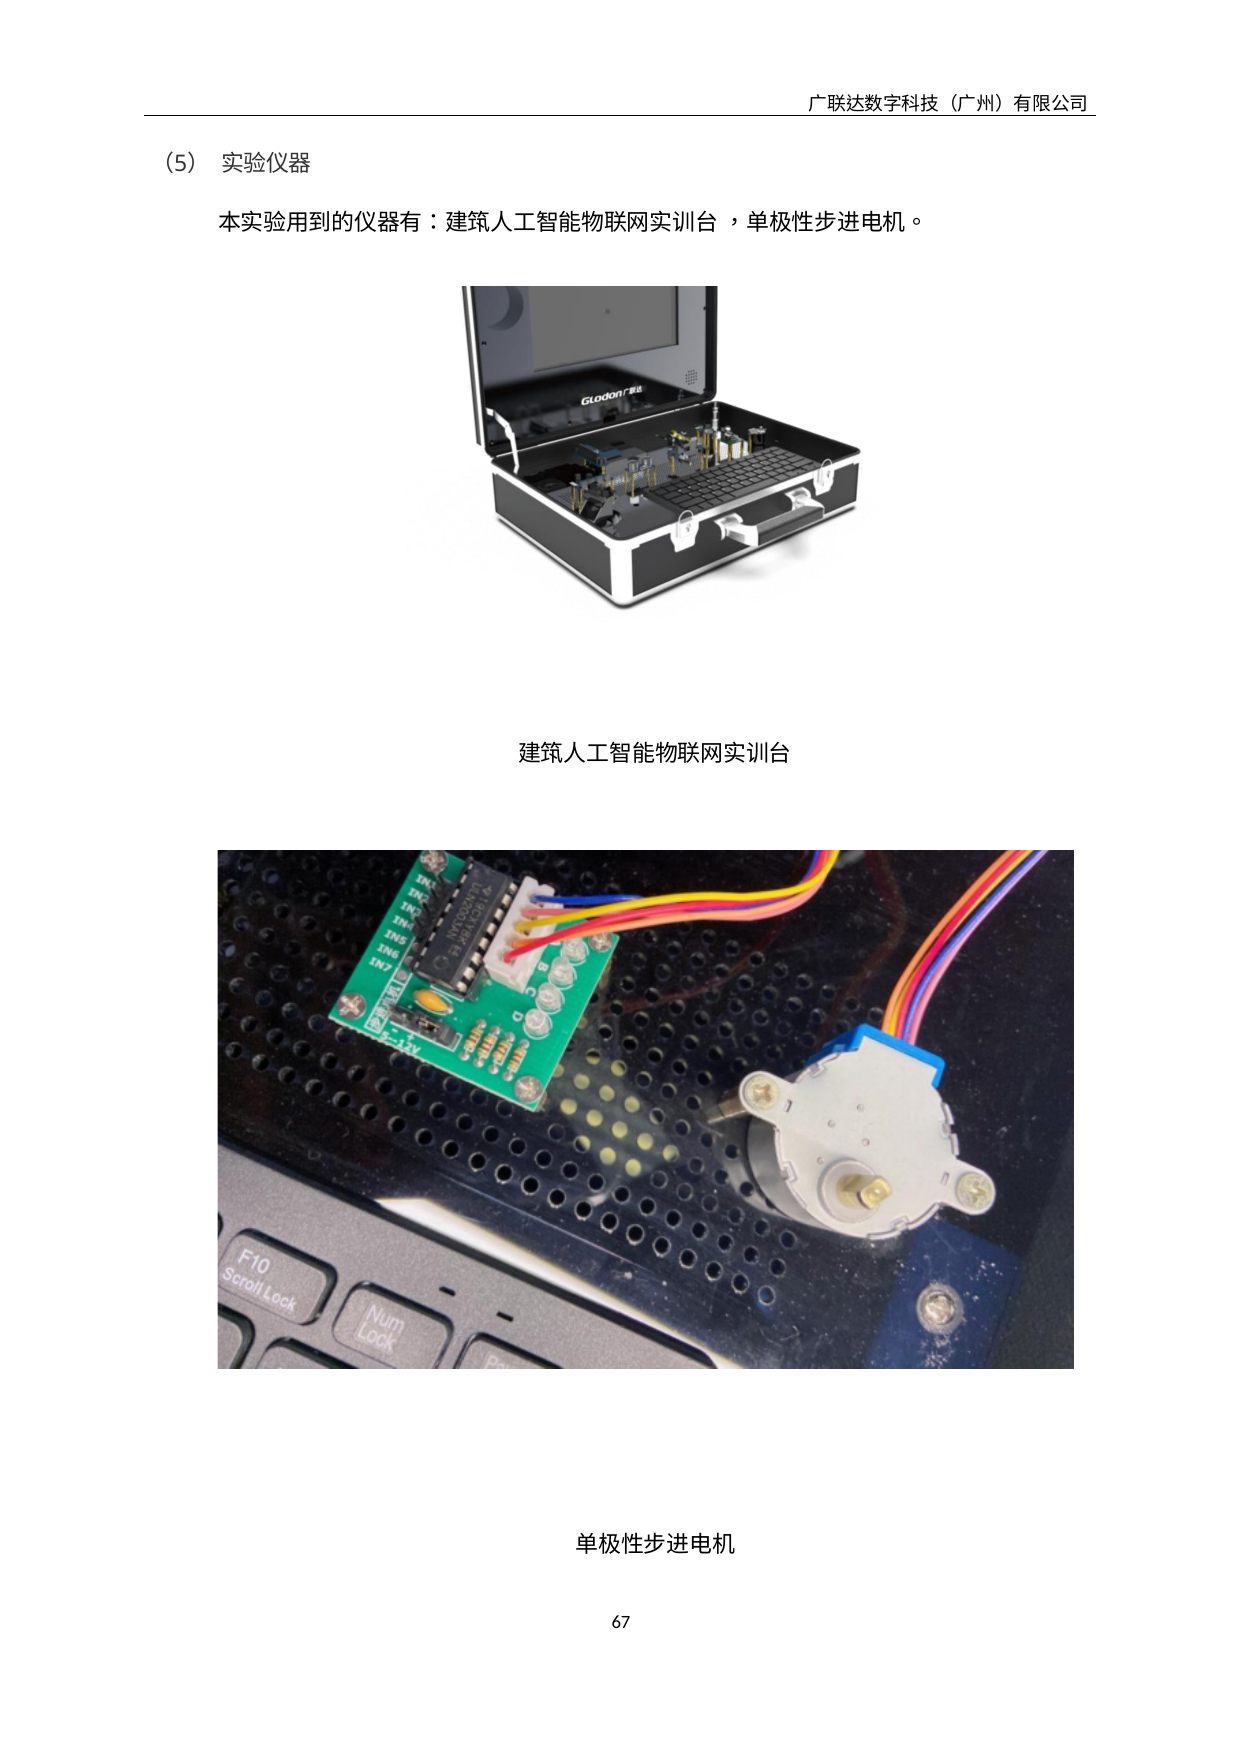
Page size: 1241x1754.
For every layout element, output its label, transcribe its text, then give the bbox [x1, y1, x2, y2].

picture [406, 286, 879, 622]
text 单极性步进电机 [575, 1533, 1096, 1558]
text （5） 实验仪器 [151, 152, 1096, 176]
picture [217, 850, 1074, 1369]
text 本实验用到的仪器有：建筑人工智能物联网实训台 ，单极性步进电机。 [218, 211, 1096, 236]
text 建筑人工智能物联网实训台 [518, 741, 1096, 766]
